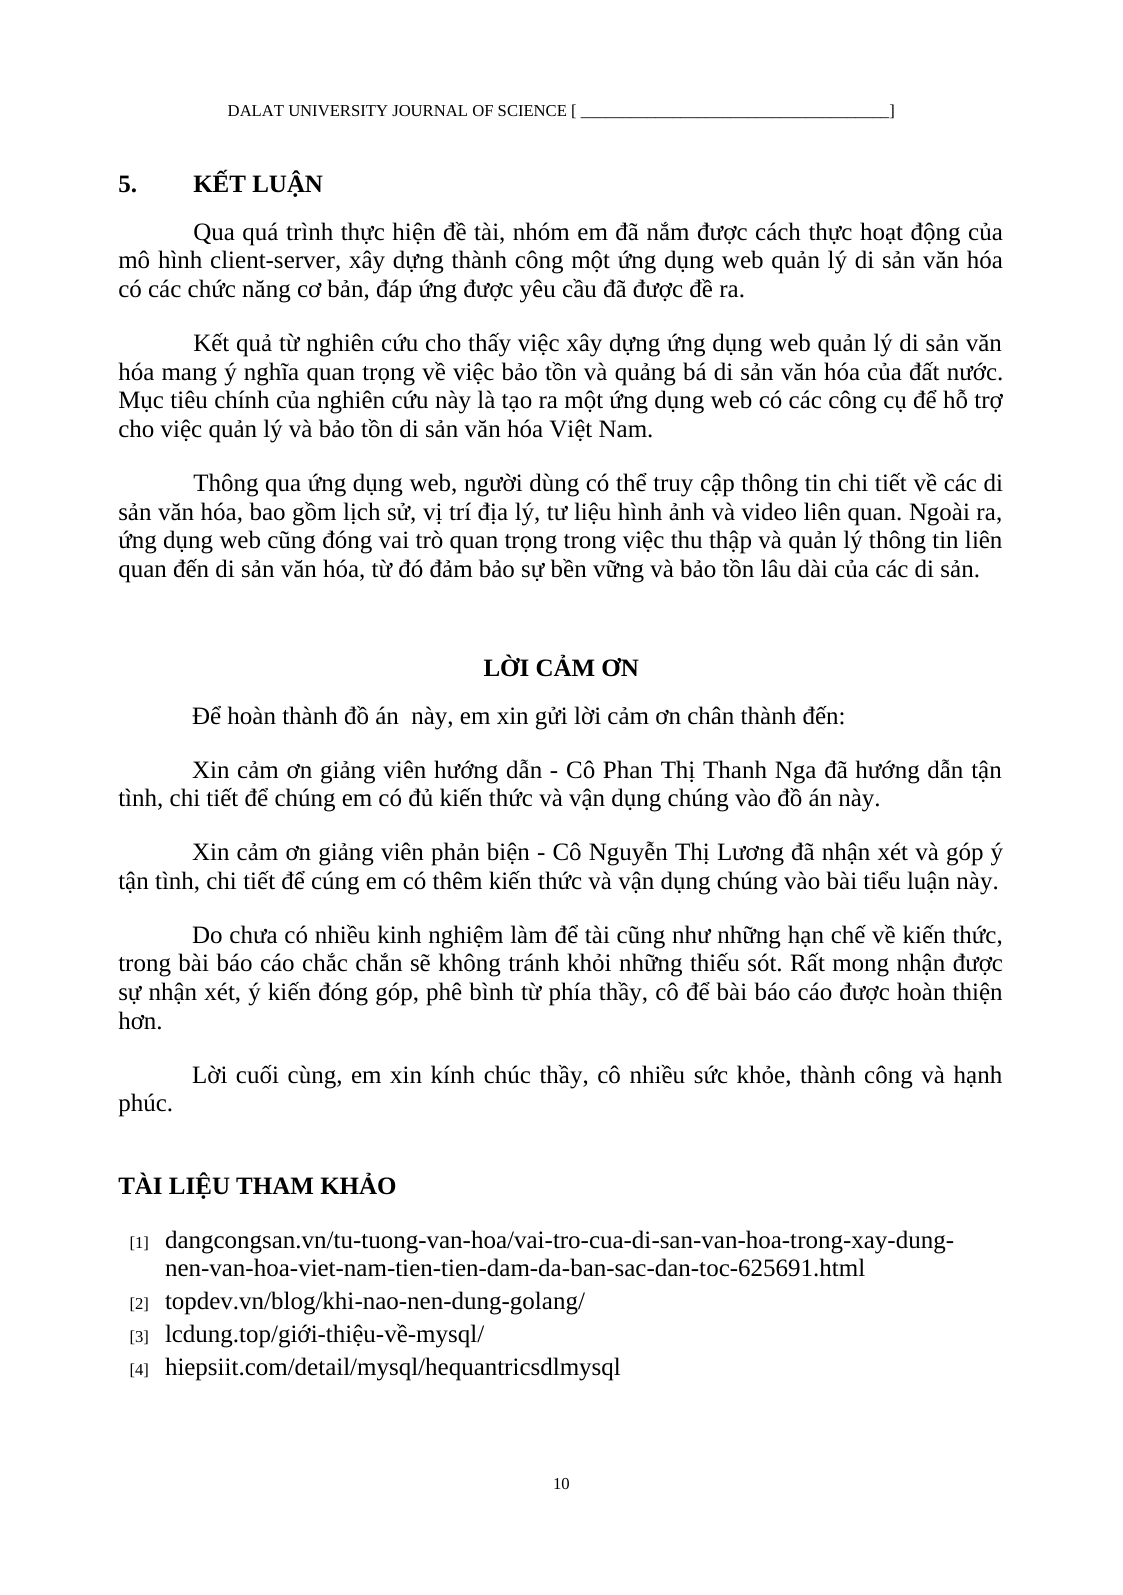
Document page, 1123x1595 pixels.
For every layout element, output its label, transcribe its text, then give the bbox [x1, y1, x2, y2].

text 5. KẾT LUẬN [118, 169, 1004, 198]
list topdev.vn/blog/khi-nao-nen-dung-golang/ [129, 1286, 994, 1315]
text Qua quá trình thực hiện đề tài, nhóm em đã nắm được cách thực hoạt động của mô hình client-server, xây dựng thành công một ứng dụng web quản lý di sản văn hóa có các chức năng cơ bản, đáp ứng được yêu cầu đã được đề ra. [118, 217, 1004, 303]
text LỜI CẢM ƠN [118, 653, 1004, 682]
text Lời cuối cùng, em xin kính chúc thầy, cô nhiều sức khỏe, thành công và hạnh phúc. [118, 1060, 1004, 1117]
text TÀI LIỆU THAM KHẢO [118, 1171, 1004, 1200]
list lcdung.top/giới-thiệu-về-mysql/ [129, 1319, 993, 1348]
list dangcongsan.vn/tu-tuong-van-hoa/vai-tro-cua-di-san-van-hoa-trong-xay-dung-nen-van-hoa-viet-nam-tien-tien-dam-da-ban-sac-dan-toc-625691.html [129, 1225, 994, 1282]
text Để hoàn thành đồ án này, em xin gửi lời cảm ơn chân thành đến: [118, 701, 1004, 730]
list hiepsiit.com/detail/mysql/hequantricsdlmysql [129, 1352, 993, 1381]
text Thông qua ứng dụng web, người dùng có thể truy cập thông tin chi tiết về các di sản văn hóa, bao gồm lịch sử, vị trí địa lý, tư liệu hình ảnh và video liên quan. Ngoài ra, ứng dụng web cũng đóng vai trò quan trọng trong việc thu thập và quản lý thông tin liên quan đến di sản văn hóa, từ đó đảm bảo sự bền vững và bảo tồn lâu dài của các di sản. [118, 468, 1004, 583]
text Kết quả từ nghiên cứu cho thấy việc xây dựng ứng dụng web quản lý di sản văn hóa mang ý nghĩa quan trọng về việc bảo tồn và quảng bá di sản văn hóa của đất nước. Mục tiêu chính của nghiên cứu này là tạo ra một ứng dụng web có các công cụ để hỗ trợ cho việc quản lý và bảo tồn di sản văn hóa Việt Nam. [118, 328, 1004, 443]
text Xin cảm ơn giảng viên phản biện - Cô Nguyễn Thị Lương đã nhận xét và góp ý tận tình, chi tiết để cúng em có thêm kiến thức và vận dụng chúng vào bài tiểu luận này. [118, 837, 1004, 895]
text Do chưa có nhiều kinh nghiệm làm để tài cũng như những hạn chế về kiến thức, trong bài báo cáo chắc chắn sẽ không tránh khỏi những thiếu sót. Rất mong nhận được sự nhận xét, ý kiến đóng góp, phê bình từ phía thầy, cô để bài báo cáo được hoàn thiện hơn. [118, 920, 1004, 1035]
text Xin cảm ơn giảng viên hướng dẫn - Cô Phan Thị Thanh Nga đã hướng dẫn tận tình, chi tiết để chúng em có đủ kiến thức và vận dụng chúng vào đồ án này. [118, 755, 1004, 812]
